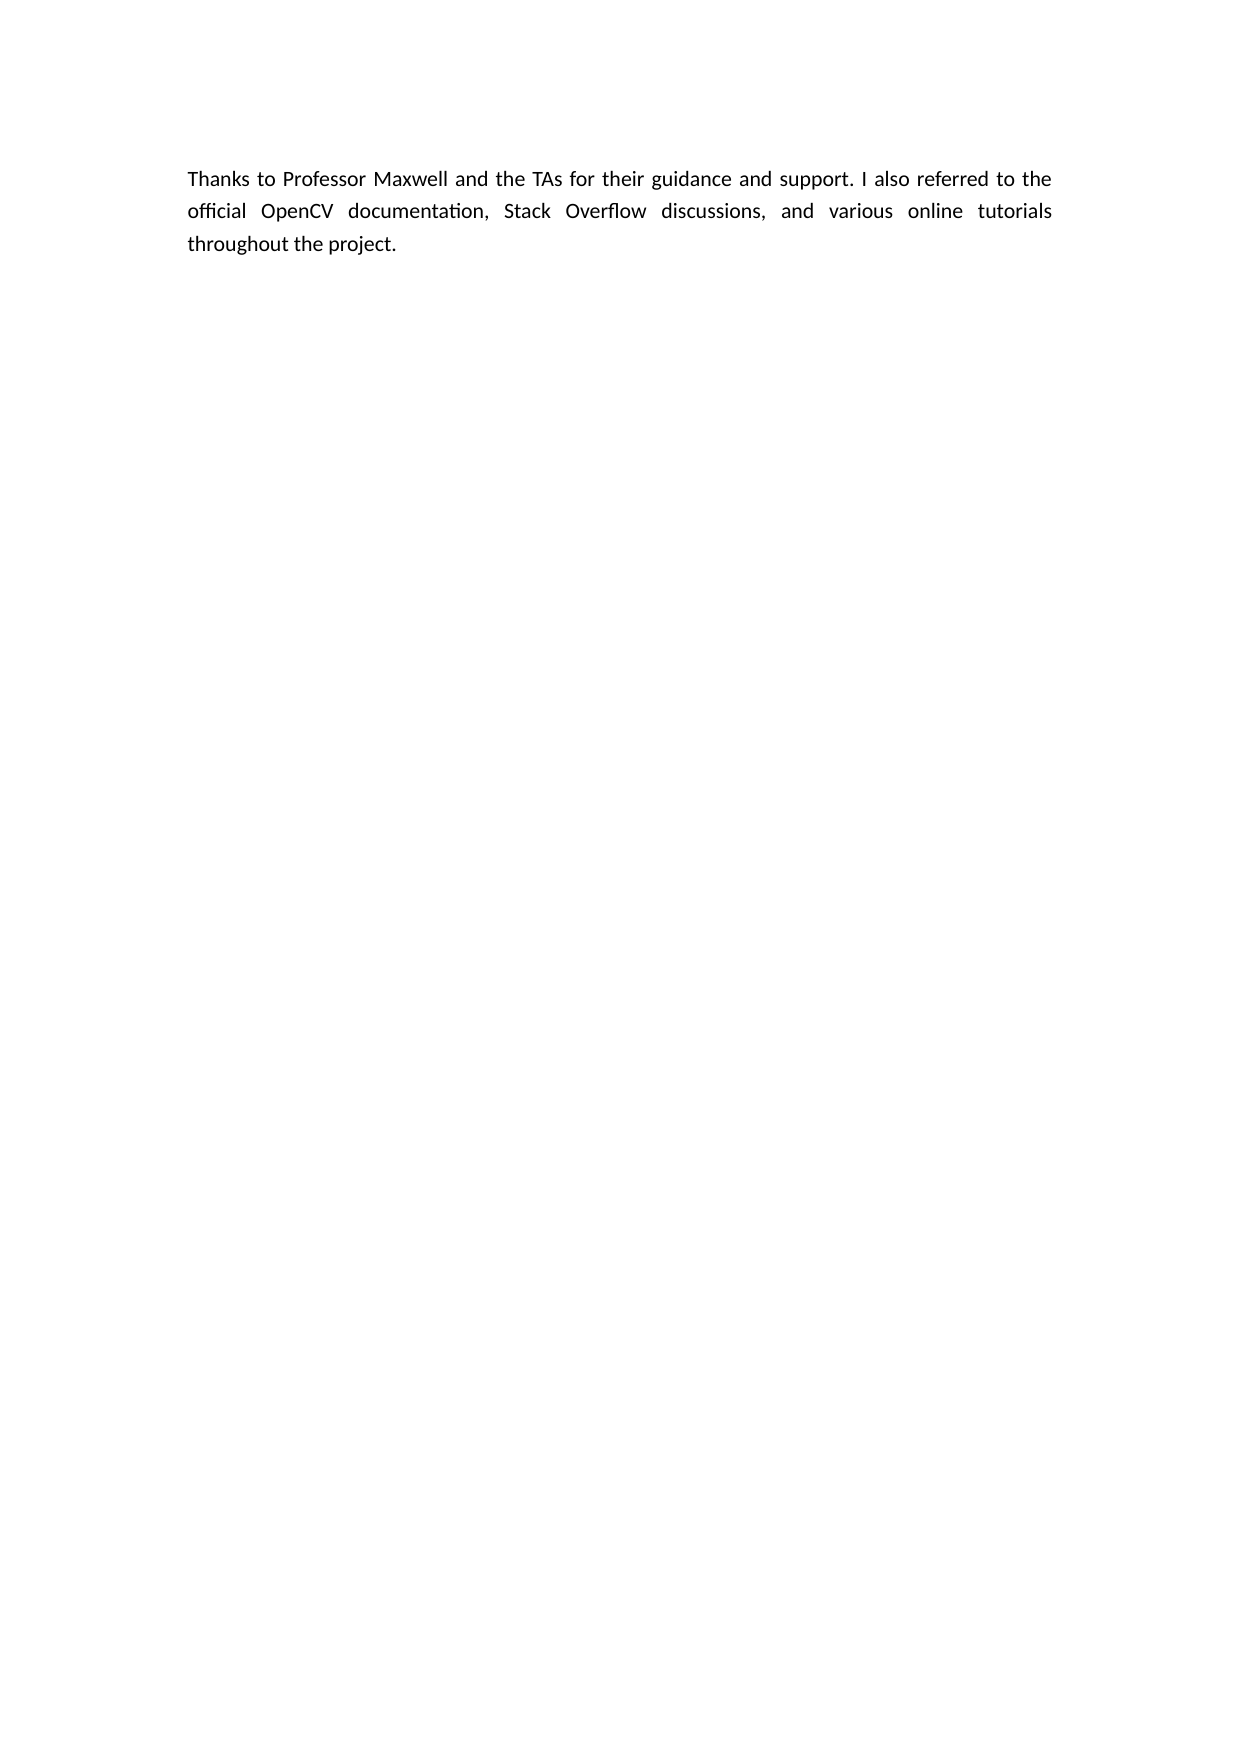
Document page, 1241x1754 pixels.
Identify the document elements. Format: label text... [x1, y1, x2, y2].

text Thanks to Professor Maxwell and the TAs for their guidance and support. I also referred to the official OpenCV documentation, Stack Overflow discussions, and various online tutorials throughout the project. [187, 162, 1053, 259]
